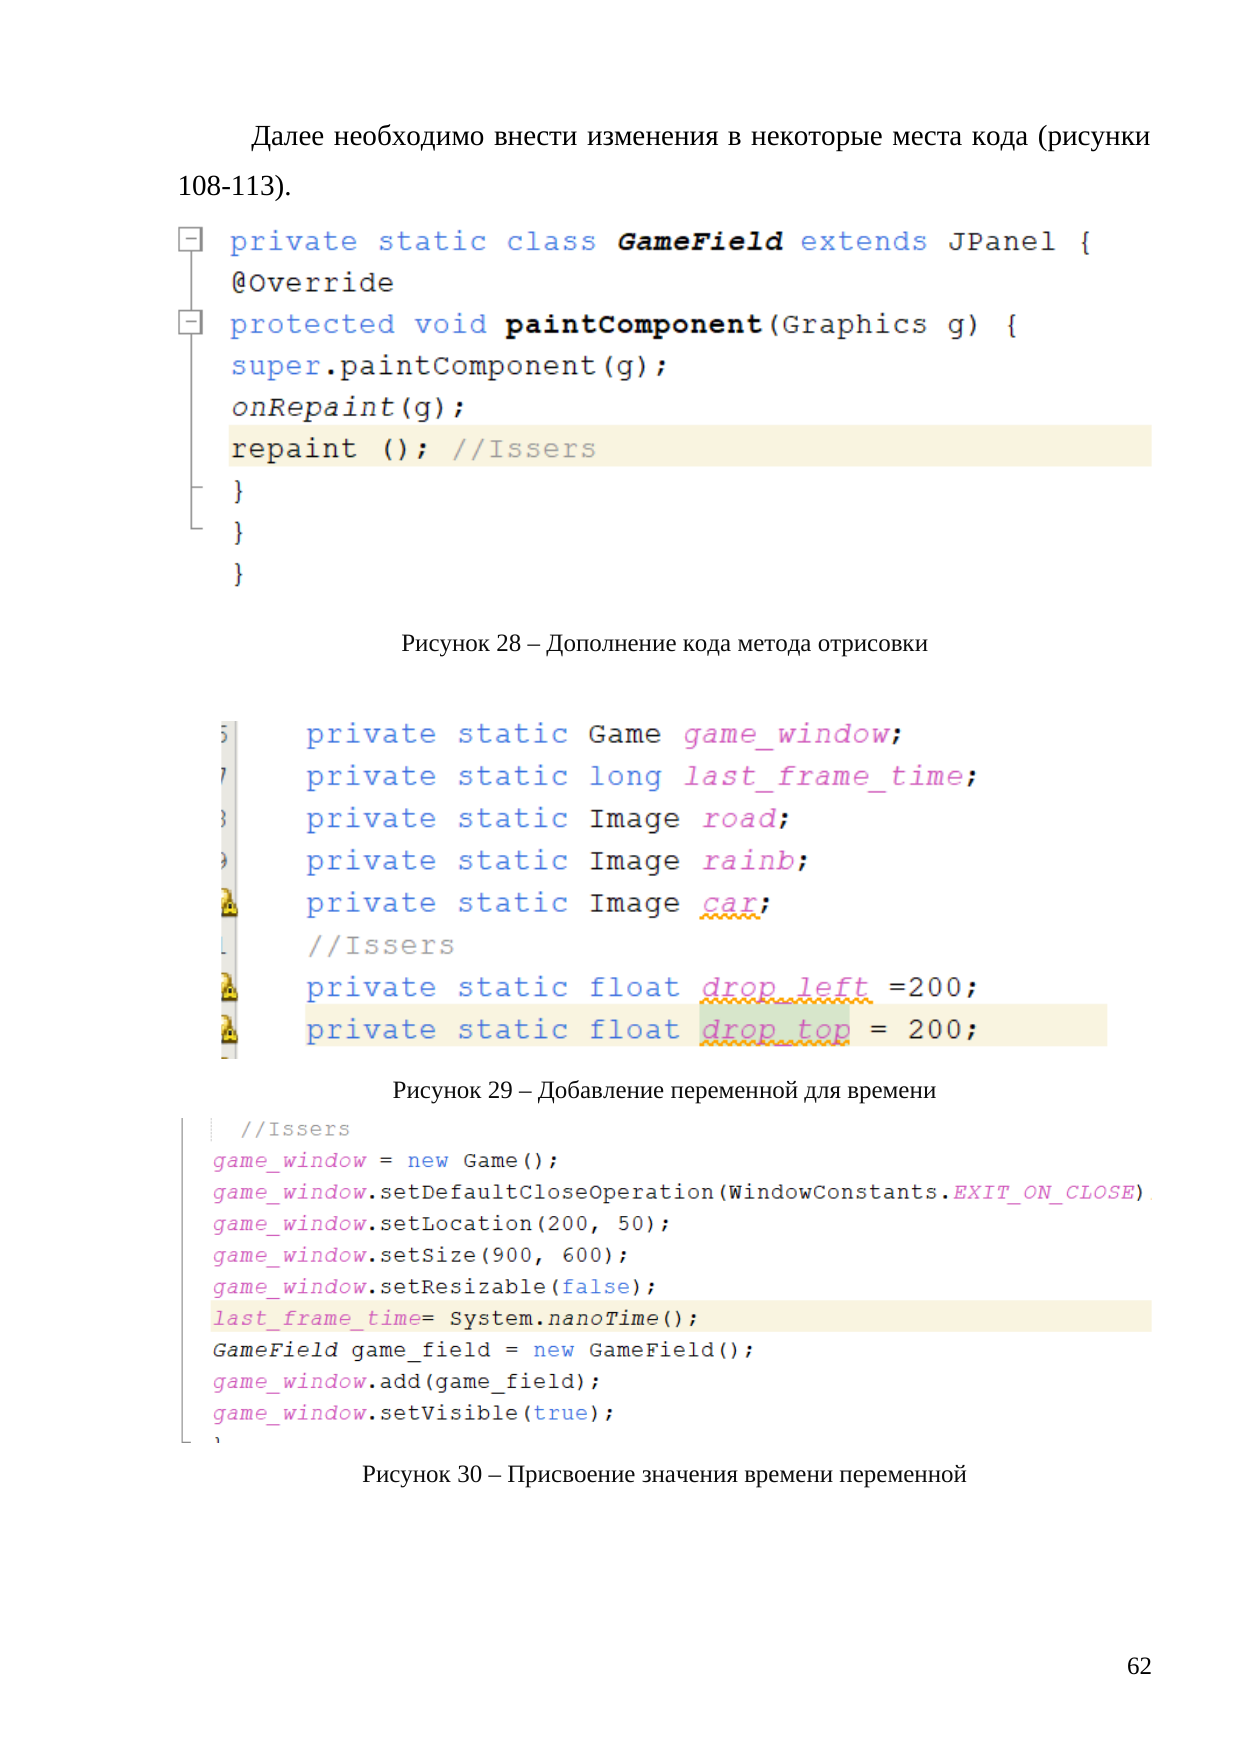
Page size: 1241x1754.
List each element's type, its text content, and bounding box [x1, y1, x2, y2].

picture [177, 218, 1152, 611]
picture [221, 721, 1108, 1059]
text Далее необходимо внести изменения в некоторые места кода (рисунки 108-113). [177, 118, 1152, 202]
picture [177, 1118, 1152, 1443]
